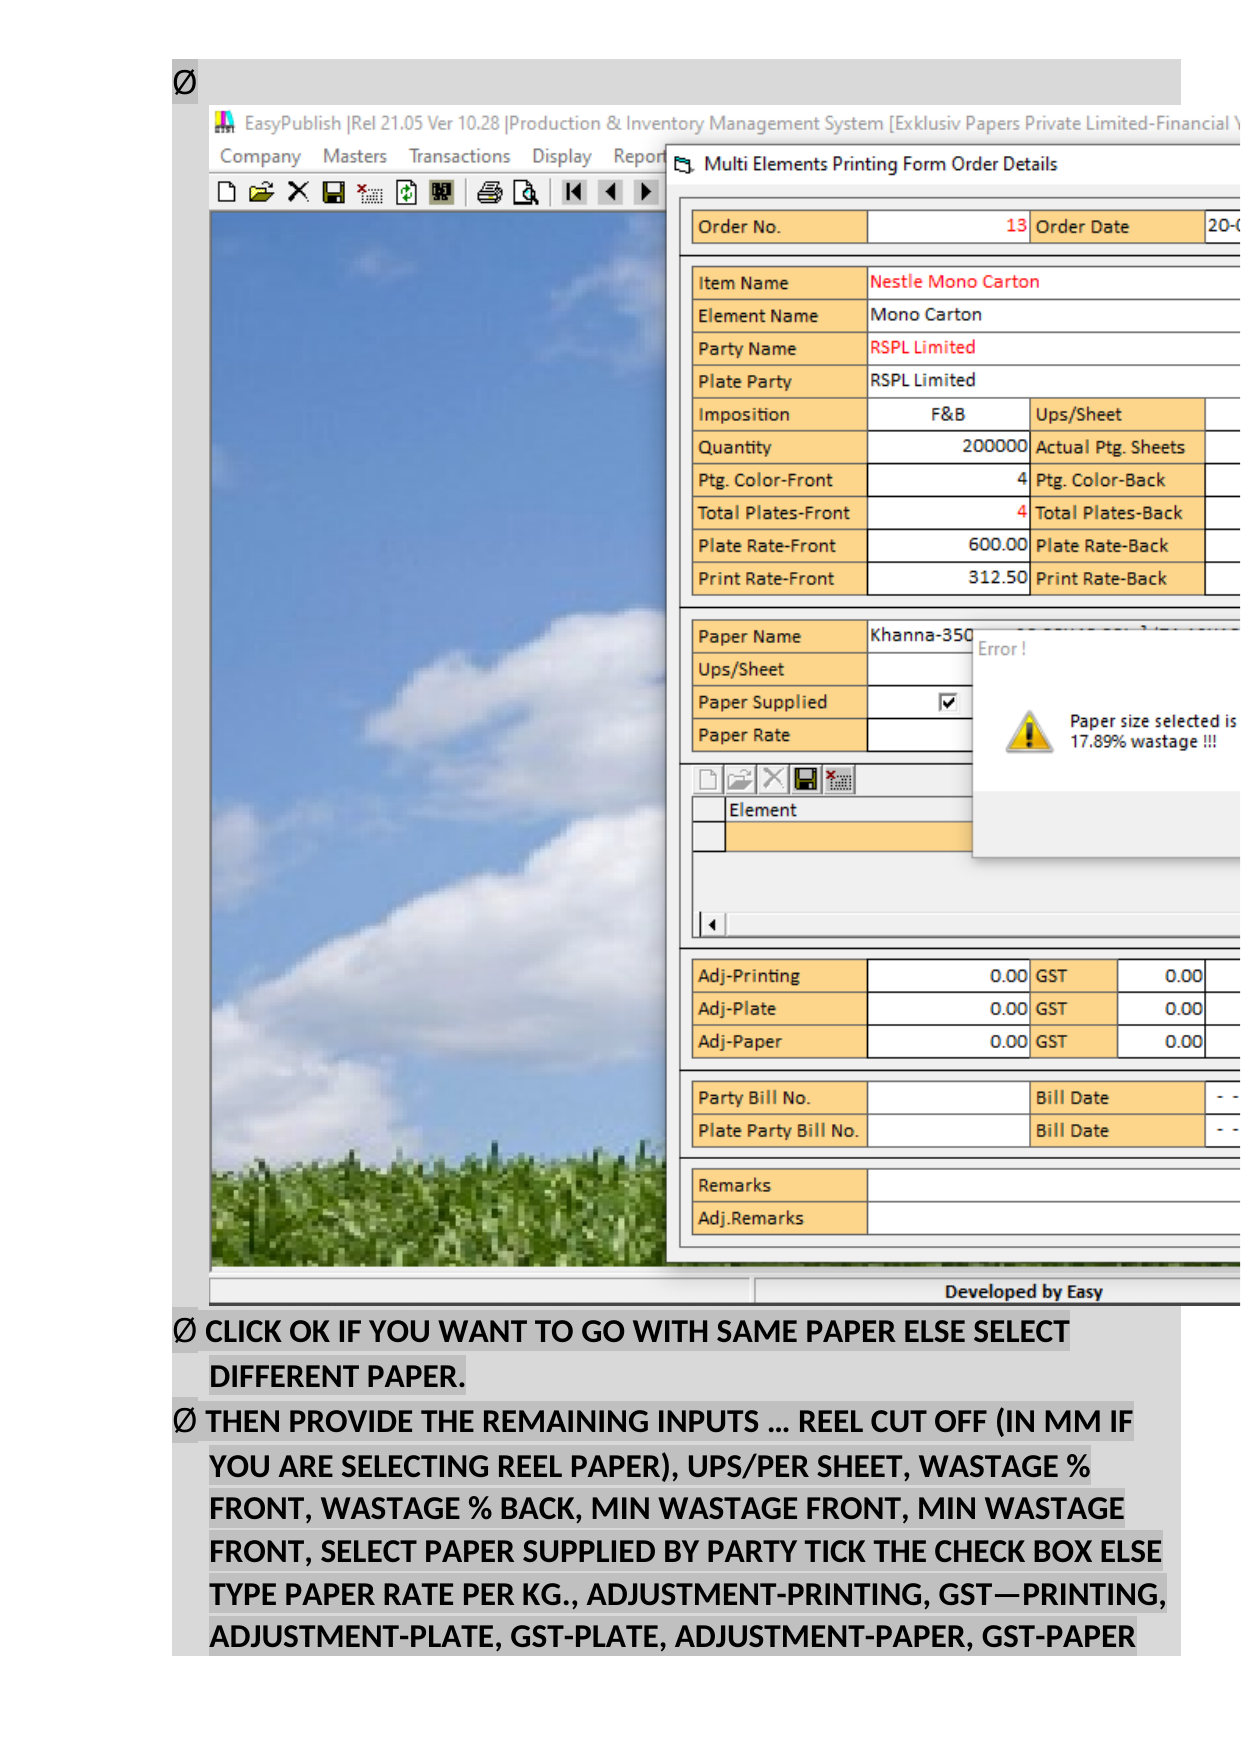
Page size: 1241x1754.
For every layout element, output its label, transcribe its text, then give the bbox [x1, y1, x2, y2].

list Ø CLICK OK IF YOU WANT TO GO WITH SAME PAPER ELSE SELECT DIFFERENT PAPER. [172, 1307, 1181, 1395]
picture [209, 105, 1241, 1306]
list Ø THEN PROVIDE THE REMAINING INPUTS … REEL CUT OFF (IN MM IF YOU ARE SELECTING REEL PAPER), UPS/PER SHEET, WASTAGE % FRONT, WASTAGE % BACK, MIN WASTAGE FRONT, MIN WASTAGE FRONT, SELECT PAPER SUPPLIED BY PARTY TICK THE CHECK BOX ELSE TYPE PAPER RATE PER KG., ADJUSTMENT-PRINTING, GST—PRINTING, ADJUSTMENT-PLATE, GST-PLATE, ADJUSTMENT-PAPER, GST-PAPER [172, 1397, 1181, 1656]
